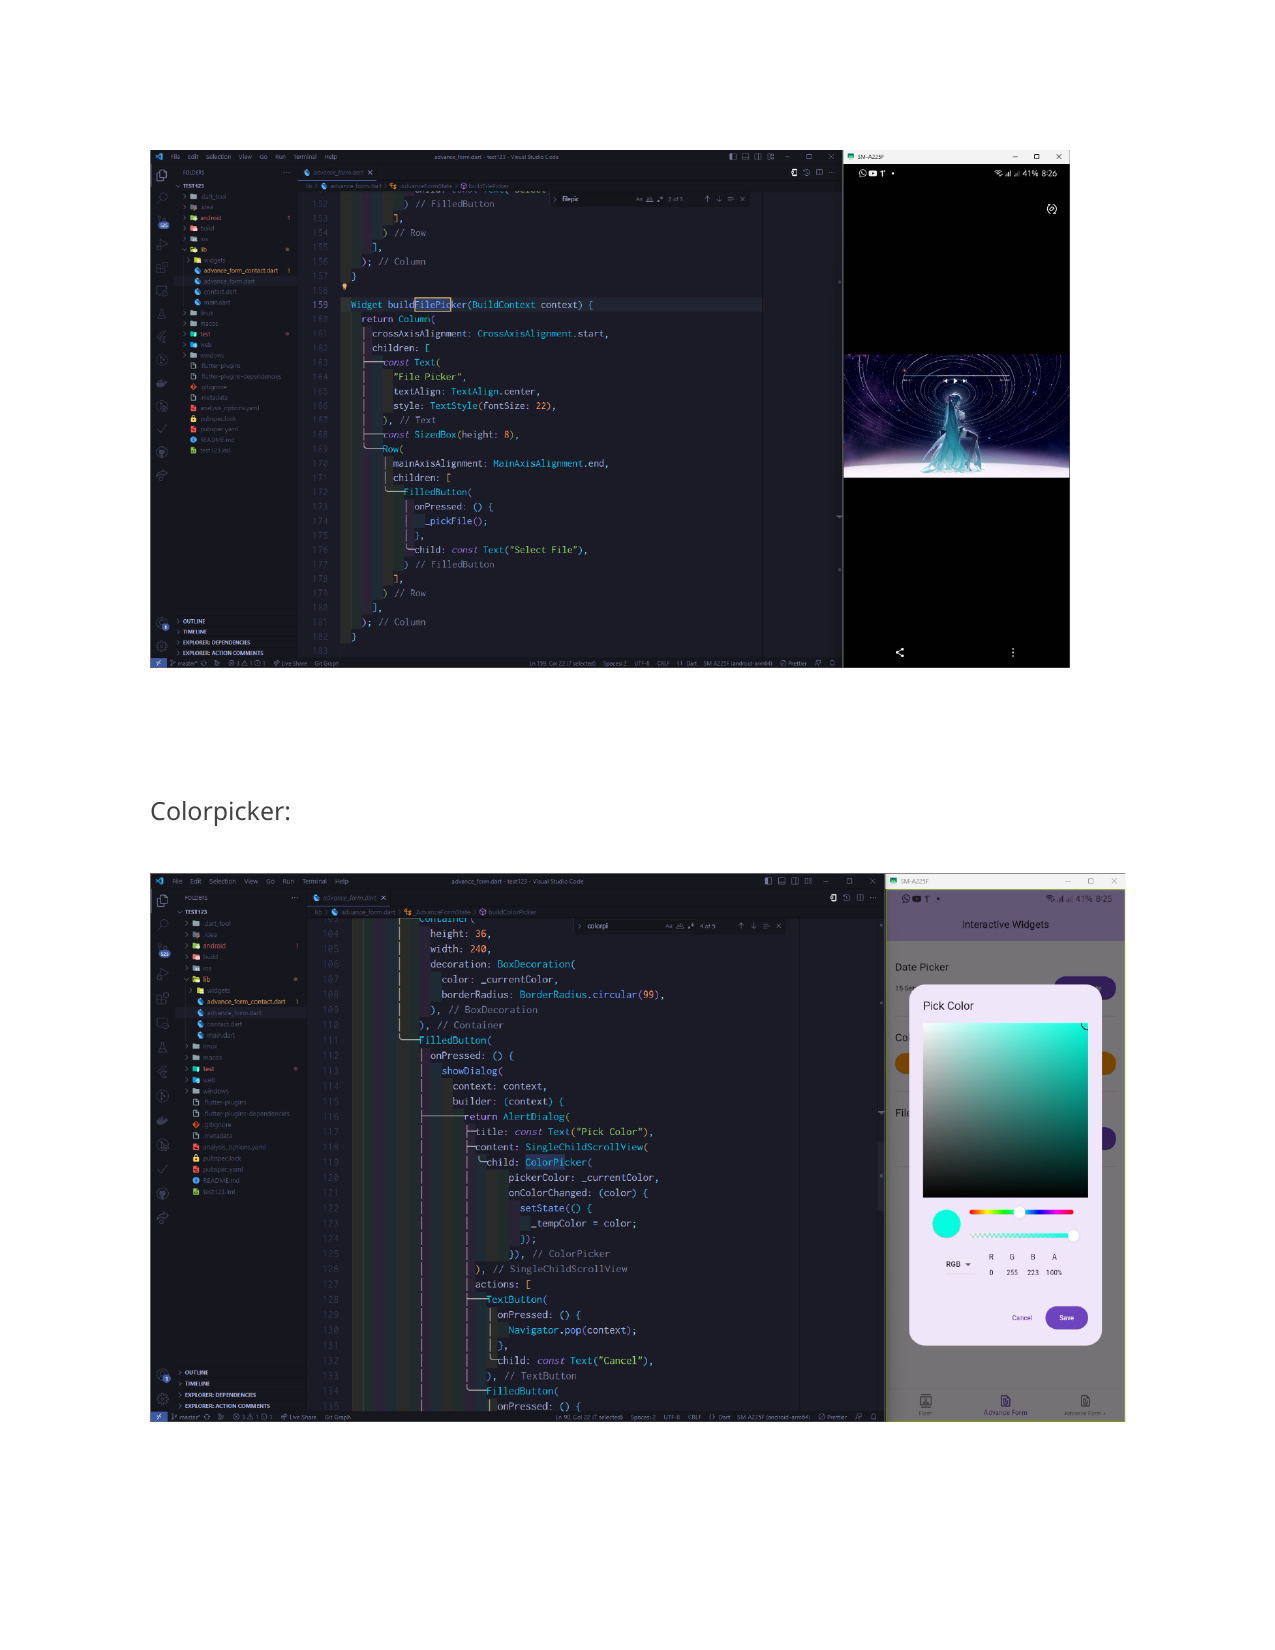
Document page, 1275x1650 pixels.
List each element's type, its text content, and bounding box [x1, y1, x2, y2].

picture [150, 873, 1125, 1422]
picture [150, 150, 1070, 668]
subtitle Colorpicker: [150, 793, 1125, 827]
